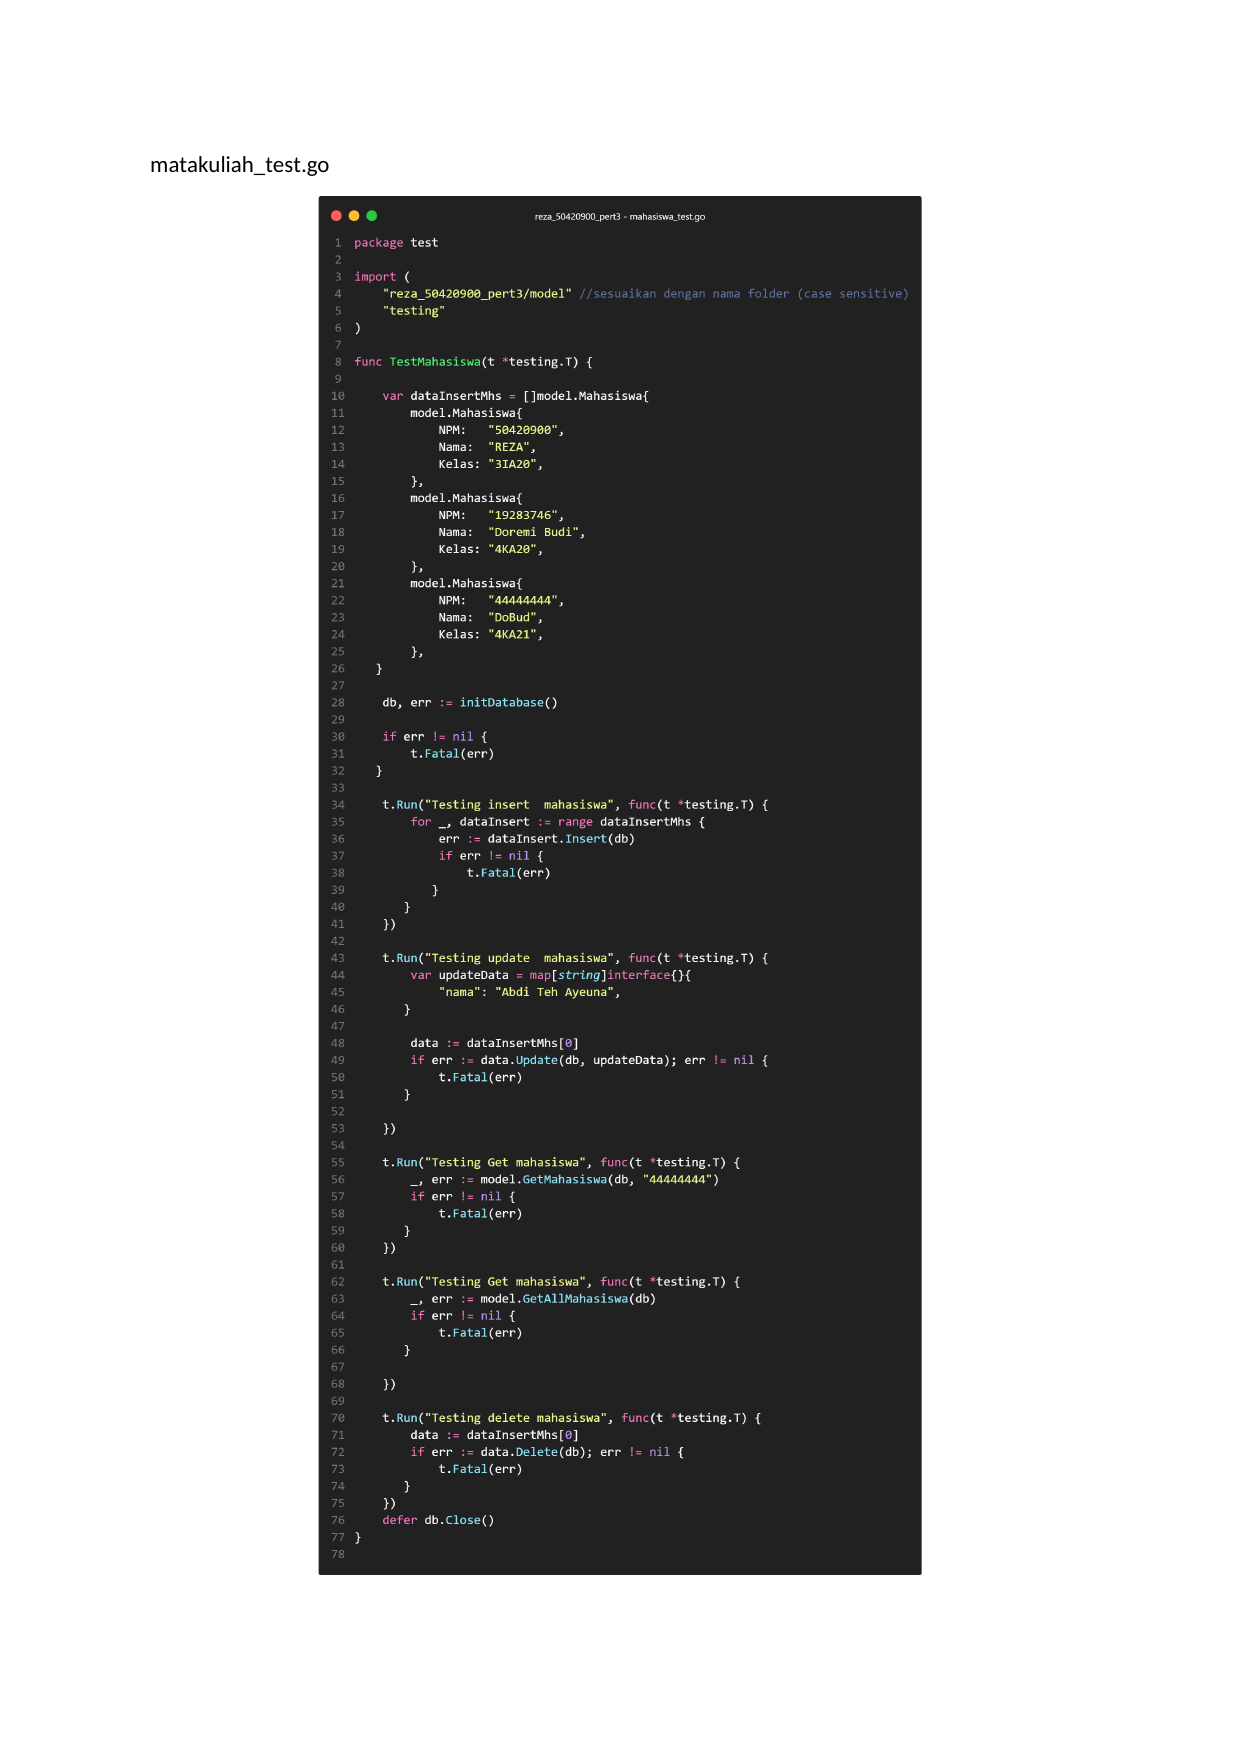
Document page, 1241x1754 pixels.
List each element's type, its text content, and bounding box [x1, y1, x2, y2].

picture [318, 196, 922, 1575]
text matakuliah_test.go [150, 150, 1090, 178]
